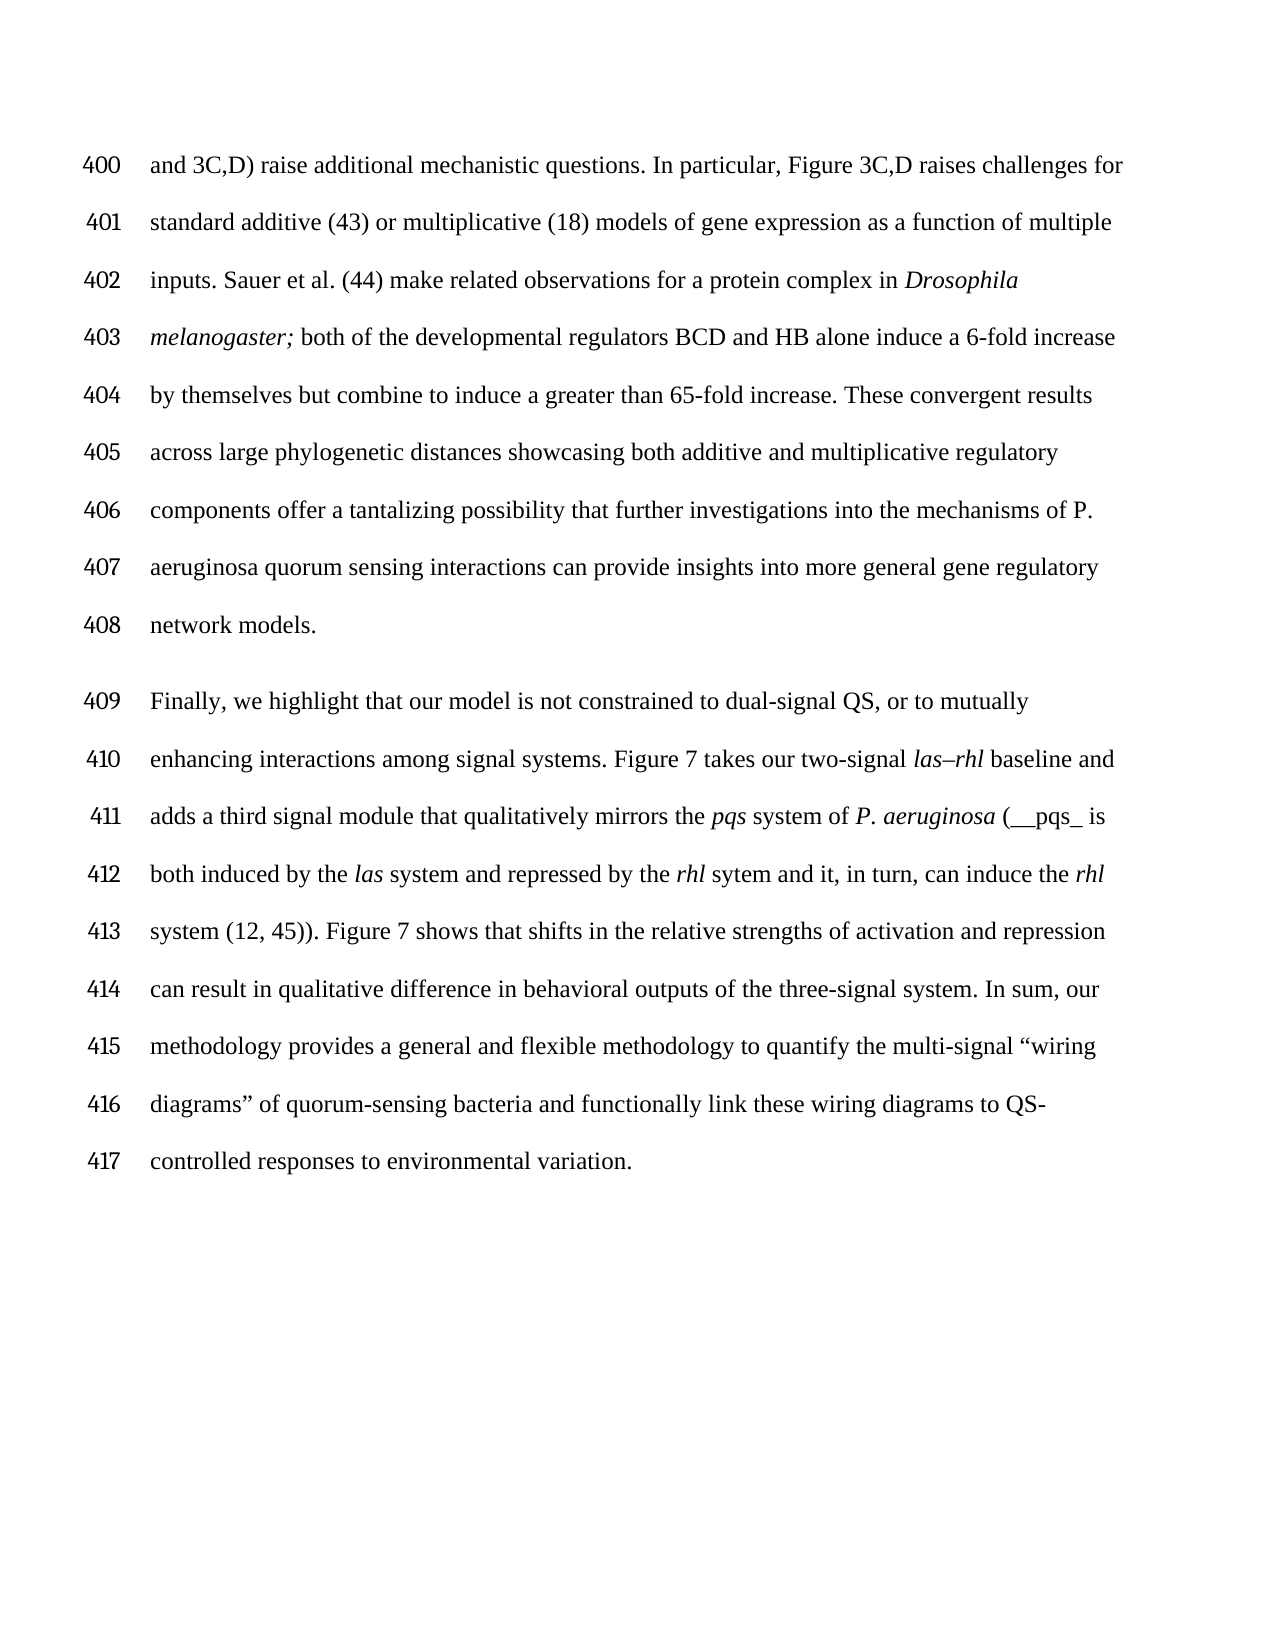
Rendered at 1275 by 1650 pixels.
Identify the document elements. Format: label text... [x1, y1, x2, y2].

text Finally, we highlight that our model is not constrained to dual-signal QS, or to mutually enhancing interactions among signal systems. Figure 7 takes our two-signal las–rhl baseline and adds a third signal module that qualitatively mirrors the pqs system of P. aeruginosa (__pqs_ is both induced by the las system and repressed by the rhl sytem and it, in turn, can induce the rhl system (12, 45)). Figure 7 shows that shifts in the relative strengths of activation and repression can result in qualitative difference in behavioral outputs of the three-signal system. In sum, our methodology provides a general and flexible methodology to quantify the multi-signal “wiring diagrams” of quorum-sensing bacteria and functionally link these wiring diagrams to QS-controlled responses to environmental variation. [150, 686, 1125, 1175]
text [150, 150, 1125, 639]
